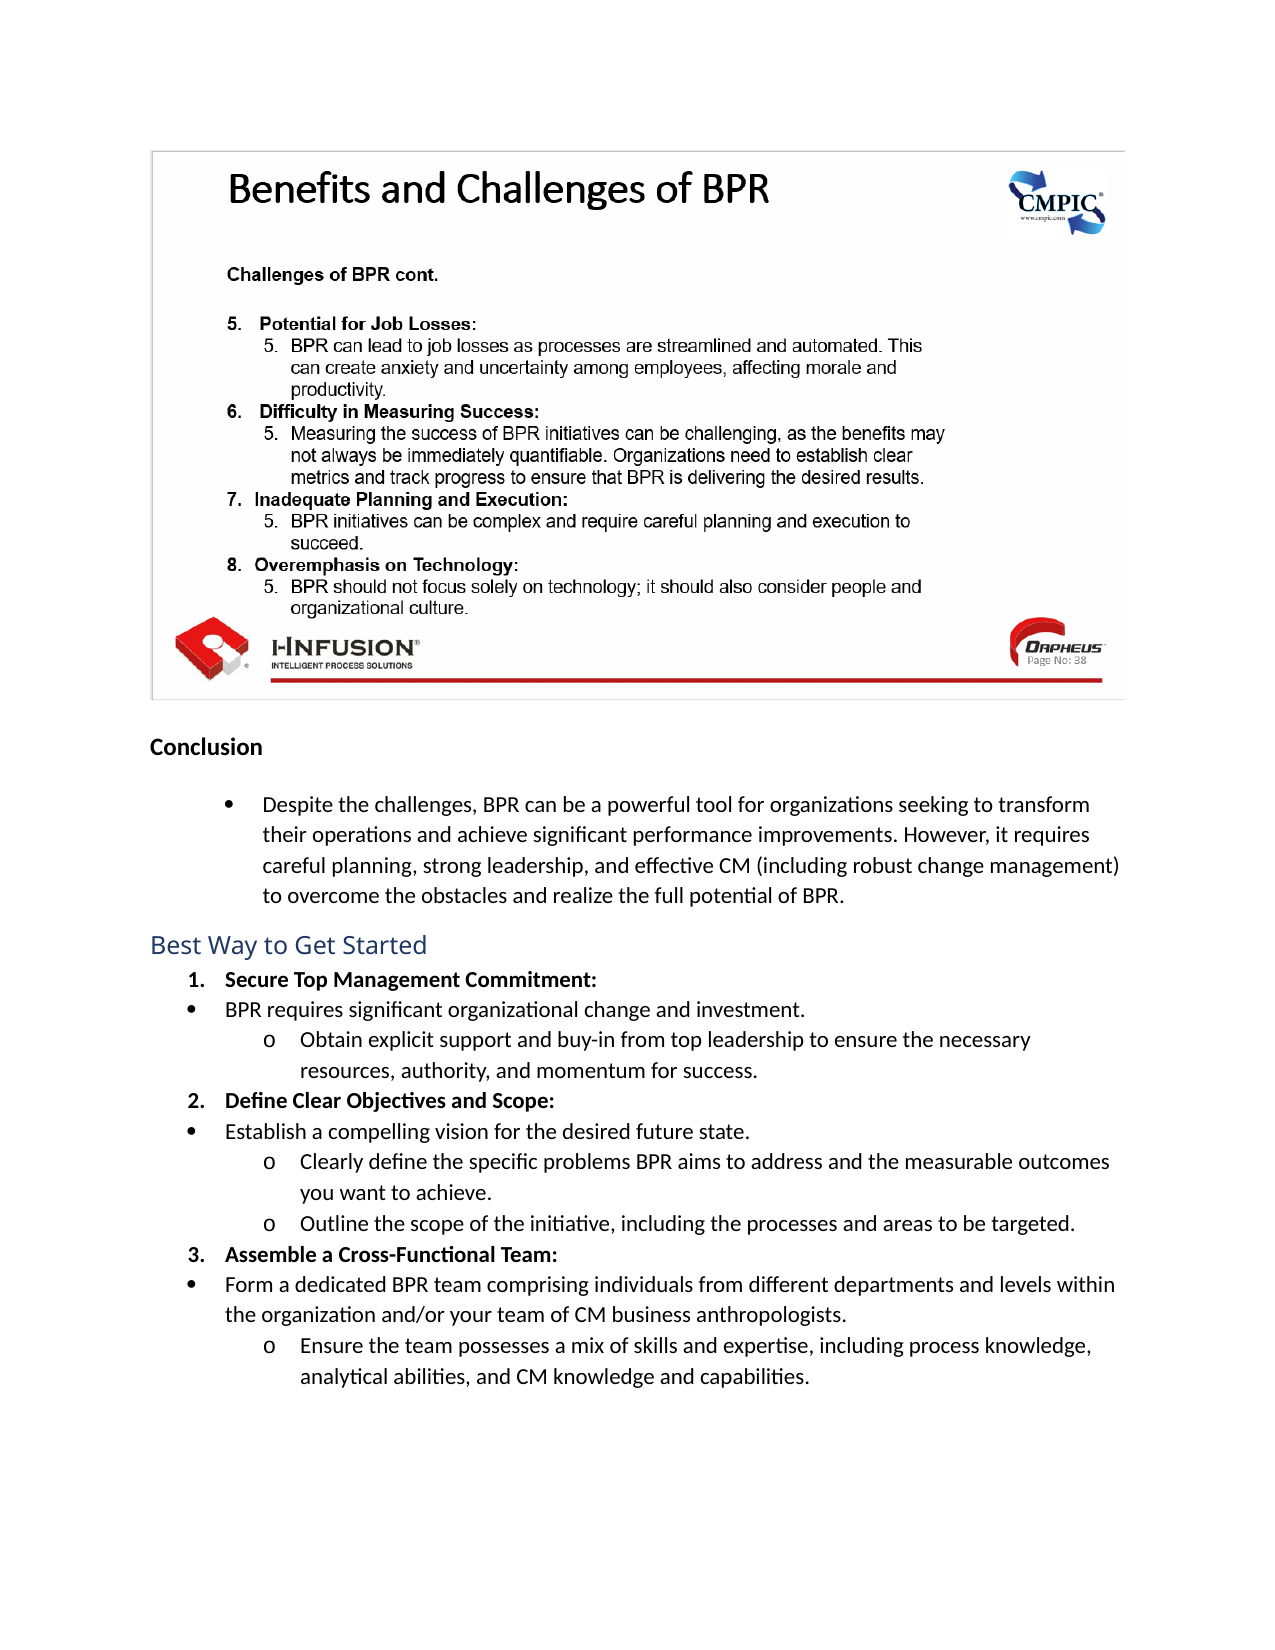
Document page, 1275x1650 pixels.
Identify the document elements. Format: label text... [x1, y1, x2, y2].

list Clearly define the specific problems BPR aims to address and the measurable outcomes you want to achieve. [262, 1147, 1125, 1206]
picture [150, 150, 1125, 700]
list Ensure the team possesses a mix of skills and expertise, including process knowledge, analytical abilities, and CM knowledge and capabilities. [262, 1331, 1125, 1390]
subtitle Best Way to Get Started [150, 928, 1125, 962]
list Obtain explicit support and buy-in from top leadership to ensure the necessary resources, authority, and momentum for success. [262, 1025, 1125, 1084]
list Despite the challenges, BPR can be a powerful tool for organizations seeking to transform their operations and achieve significant performance improvements. However, it requires careful planning, strong leadership, and effective CM (including robust change management) to overcome the obstacles and realize the full potential of BPR. [225, 790, 1125, 909]
list BPR requires significant organizational change and investment. [187, 995, 1125, 1023]
list Form a dedicated BPR team comprising individuals from different departments and levels within the organization and/or your team of CM business anthropologists. [187, 1270, 1125, 1328]
list Secure Top Management Commitment: [187, 965, 1125, 993]
list Outline the scope of the initiative, including the processes and areas to be targeted. [262, 1209, 1125, 1238]
list Assemble a Cross-Functional Team: [187, 1240, 1125, 1268]
subtitle Conclusion [150, 731, 1125, 761]
list Establish a compelling vision for the desired future state. [187, 1117, 1125, 1145]
list Define Clear Objectives and Scope: [187, 1087, 1125, 1115]
